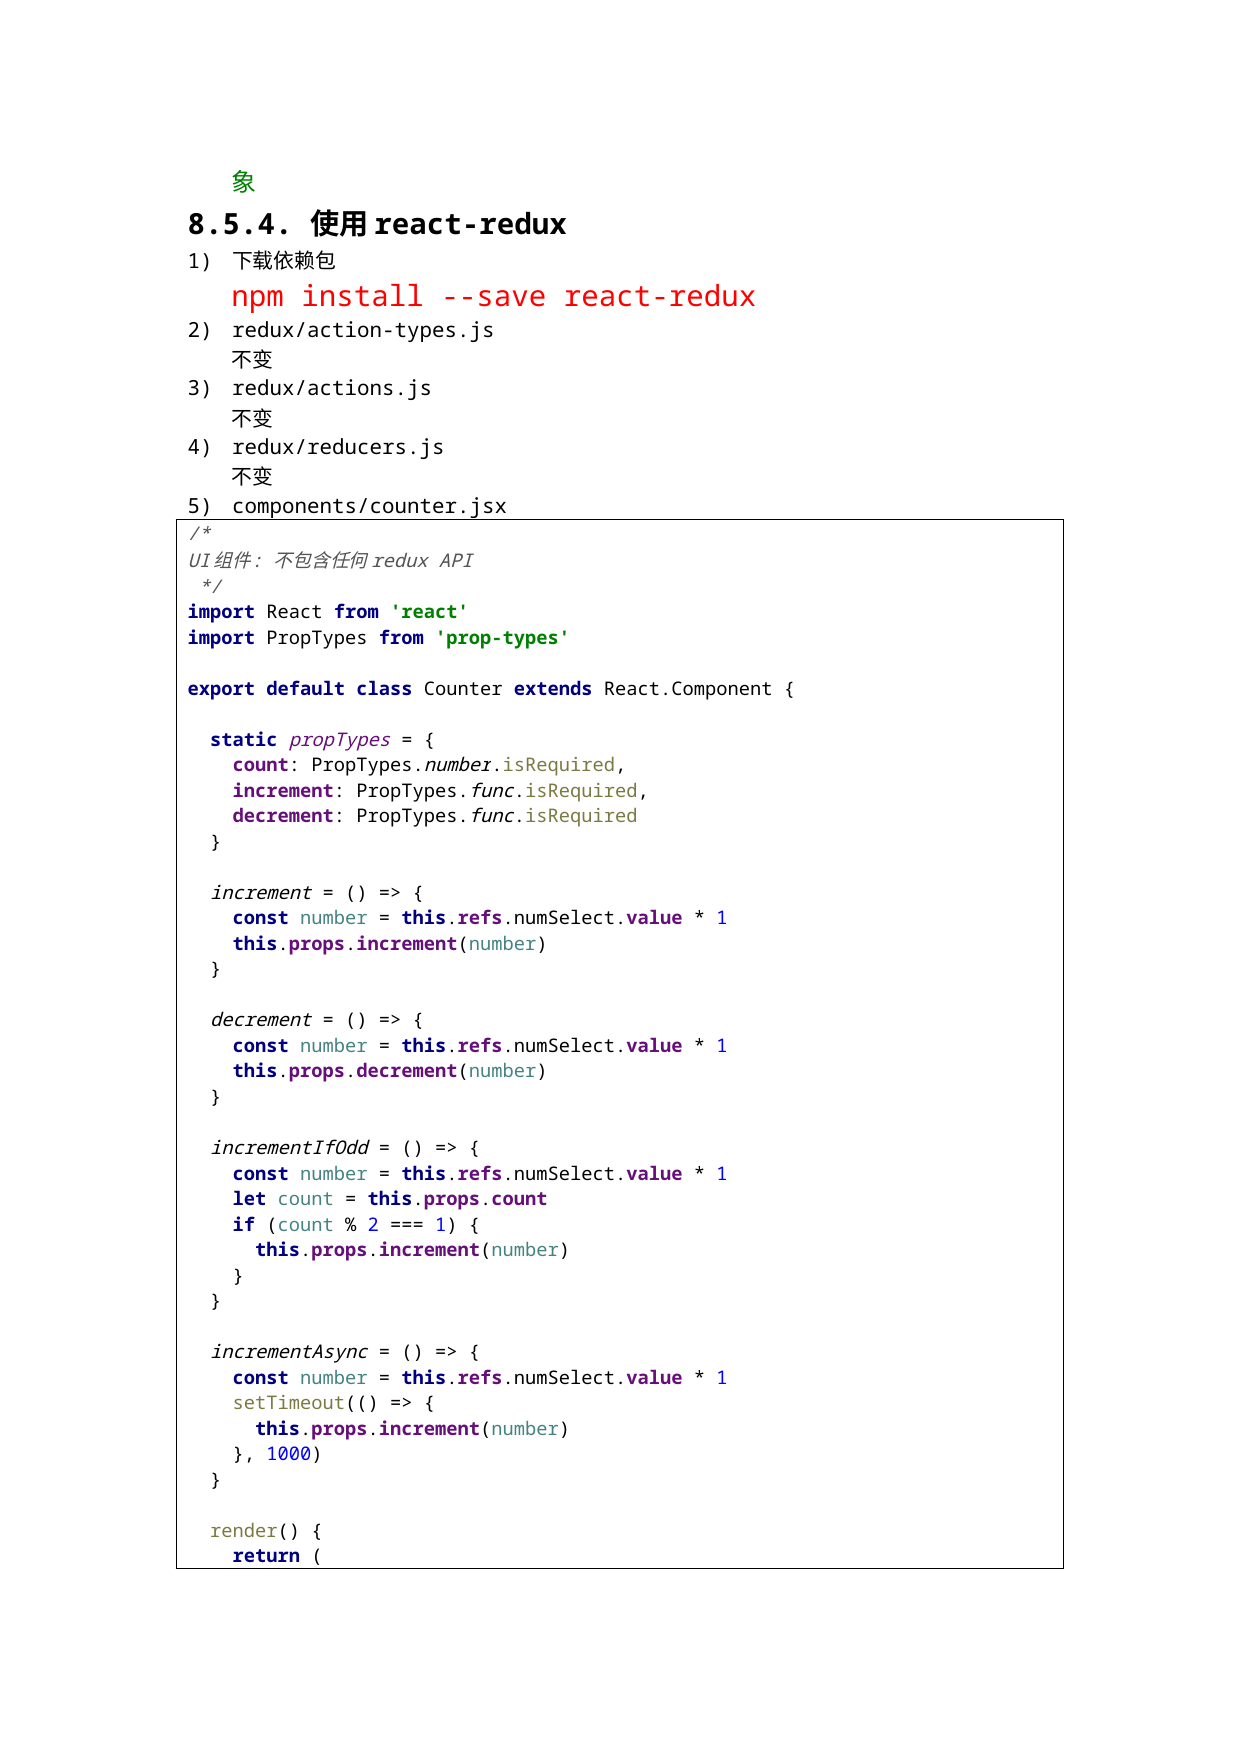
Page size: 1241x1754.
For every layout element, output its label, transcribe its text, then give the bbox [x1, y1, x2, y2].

text 不变 [187, 461, 1053, 491]
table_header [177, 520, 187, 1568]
list redux/reducers.js [187, 432, 1053, 461]
list components/counter.jsx [187, 491, 1053, 519]
list 下载依赖包 [187, 245, 1053, 275]
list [231, 162, 1053, 198]
text 不变 [187, 402, 1053, 432]
subtitle 8.5.4. 使用react-redux [187, 200, 1053, 243]
text npm install --save react-redux [187, 275, 1053, 315]
list redux/actions.js [187, 373, 1053, 402]
text 不变 [187, 343, 1053, 373]
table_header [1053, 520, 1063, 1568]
list redux/action-types.js [187, 315, 1053, 343]
